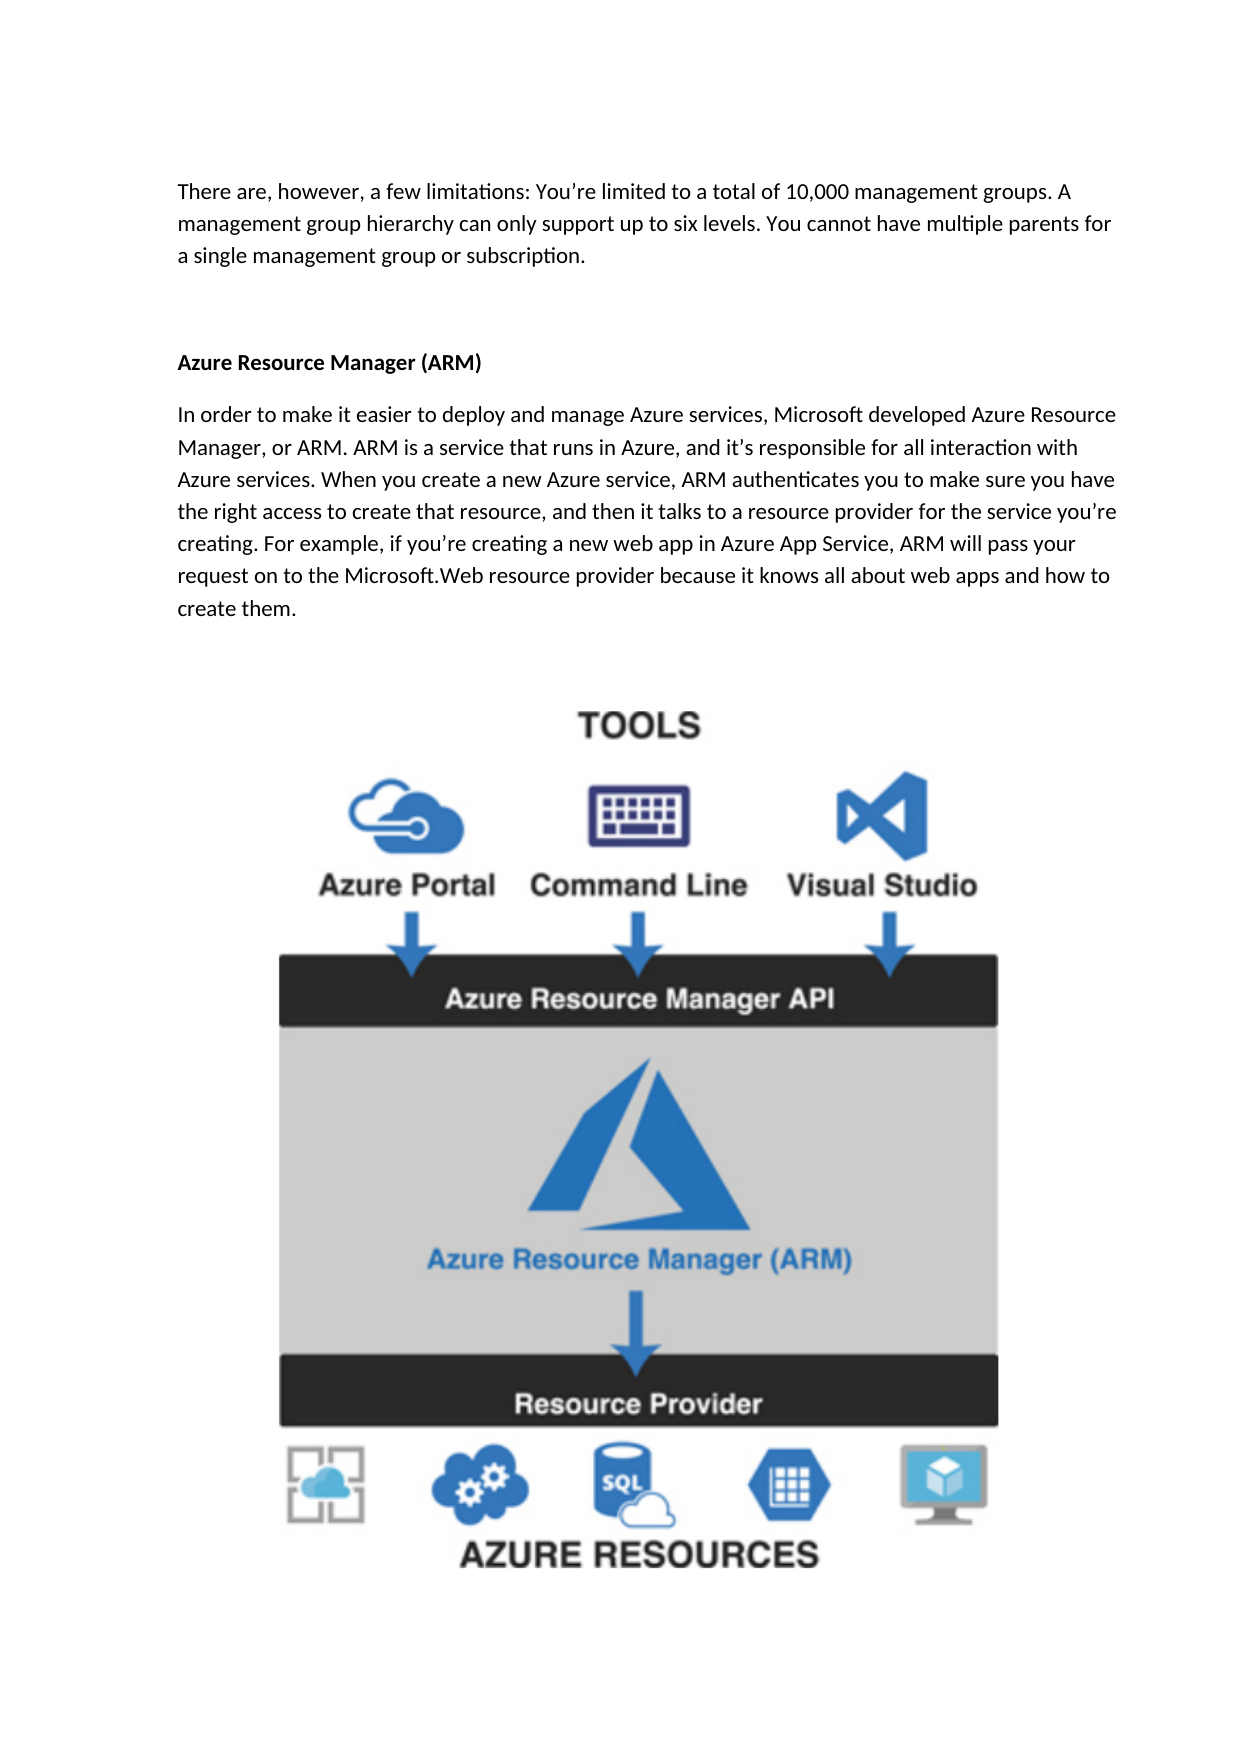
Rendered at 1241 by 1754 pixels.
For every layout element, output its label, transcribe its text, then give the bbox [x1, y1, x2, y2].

text In order to make it easier to deploy and manage Azure services, Microsoft developed Azure Resource Manager, or ARM. ARM is a service that runs in Azure, and it’s responsible for all interaction with Azure services. When you create a new Azure service, ARM authenticates you to make sure you have the right access to create that resource, and then it talks to a resource provider for the service you’re creating. For example, if you’re creating a new web app in Azure App Service, ARM will pass your request on to the Microsoft.Web resource provider because it knows all about web apps and how to create them. [177, 401, 1122, 622]
text Azure Resource Manager (ARM) [177, 348, 1122, 376]
picture [177, 646, 1098, 1608]
text There are, however, a few limitations: You’re limited to a total of 10,000 management groups. A management group hierarchy can only support up to six levels. You cannot have multiple parents for a single management group or subscription. [177, 177, 1122, 269]
